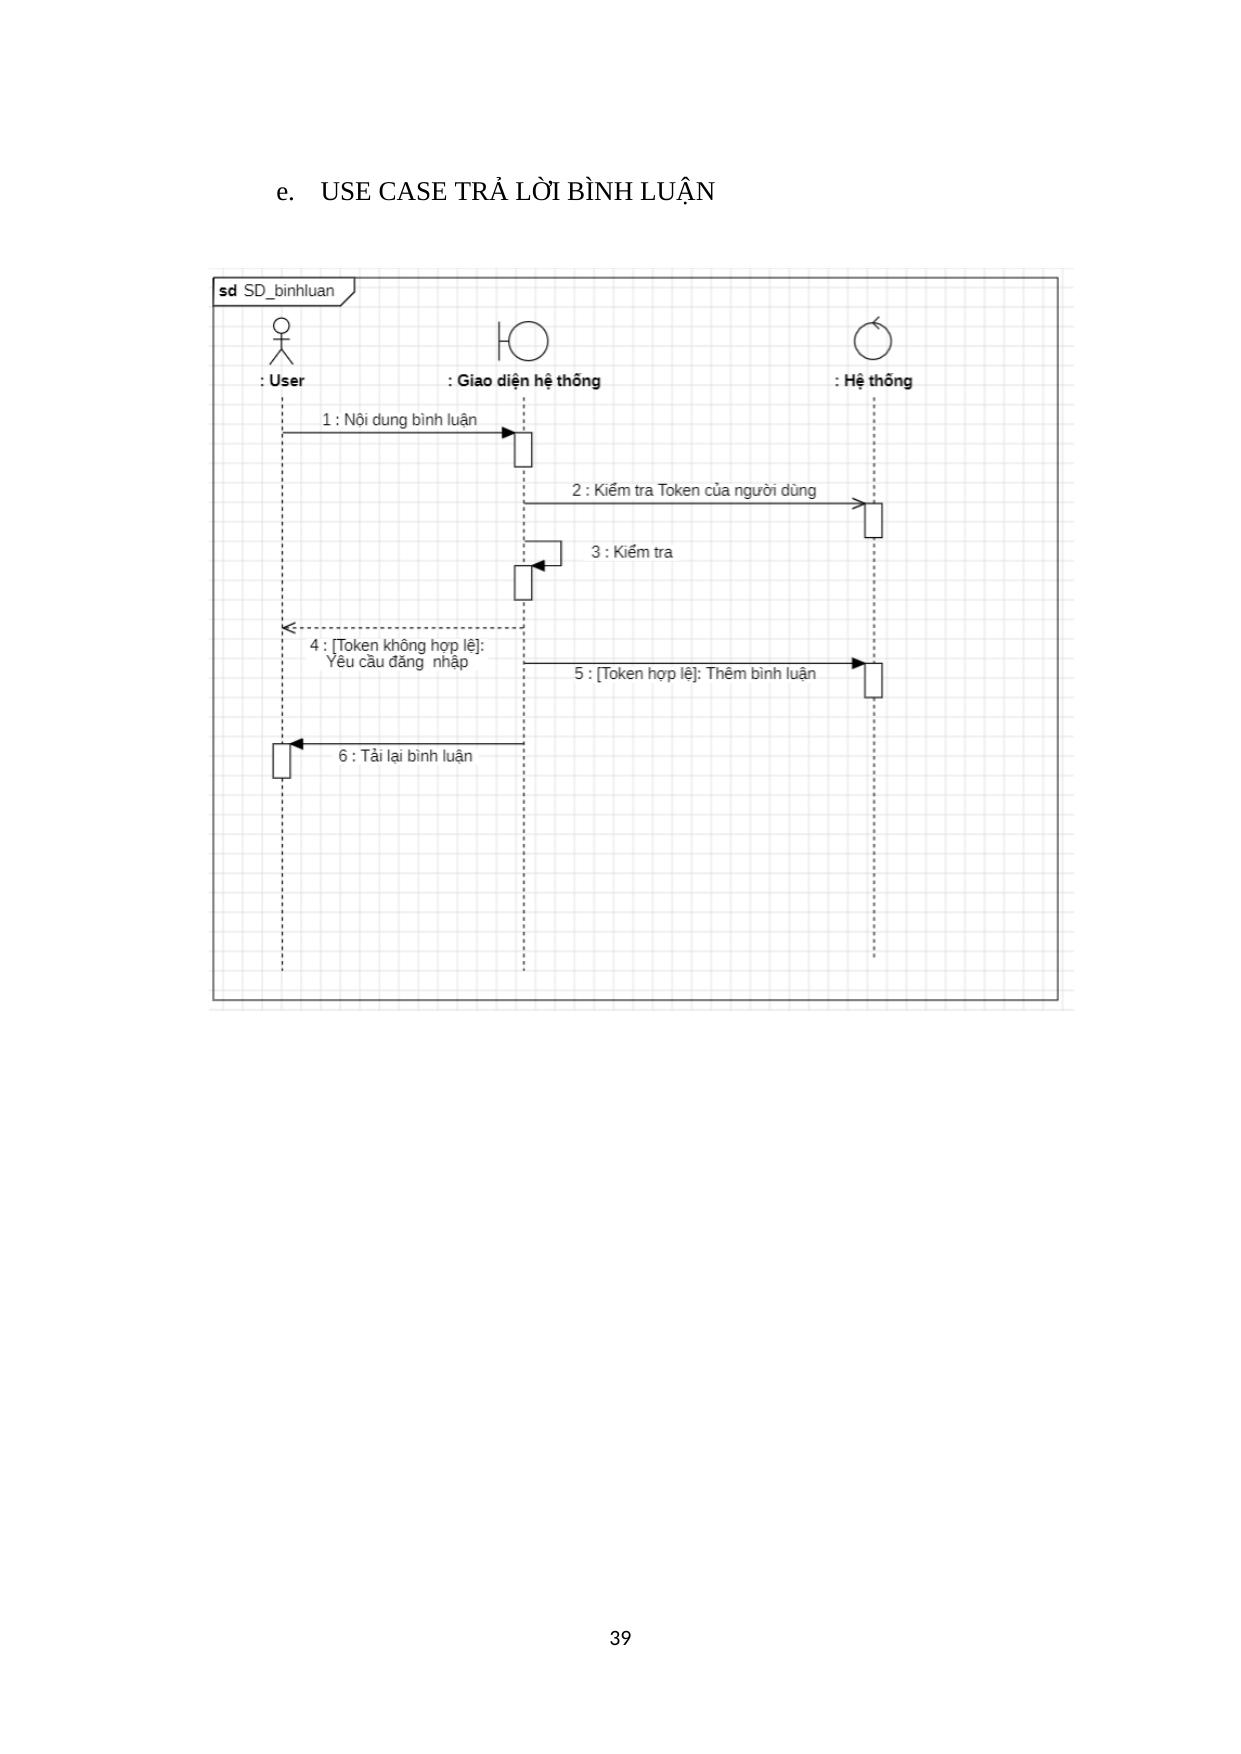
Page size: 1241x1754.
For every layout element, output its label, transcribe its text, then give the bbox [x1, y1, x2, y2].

list USE CASE TRẢ LỜI BÌNH LUẬN [276, 174, 1053, 207]
picture [208, 268, 1074, 1011]
